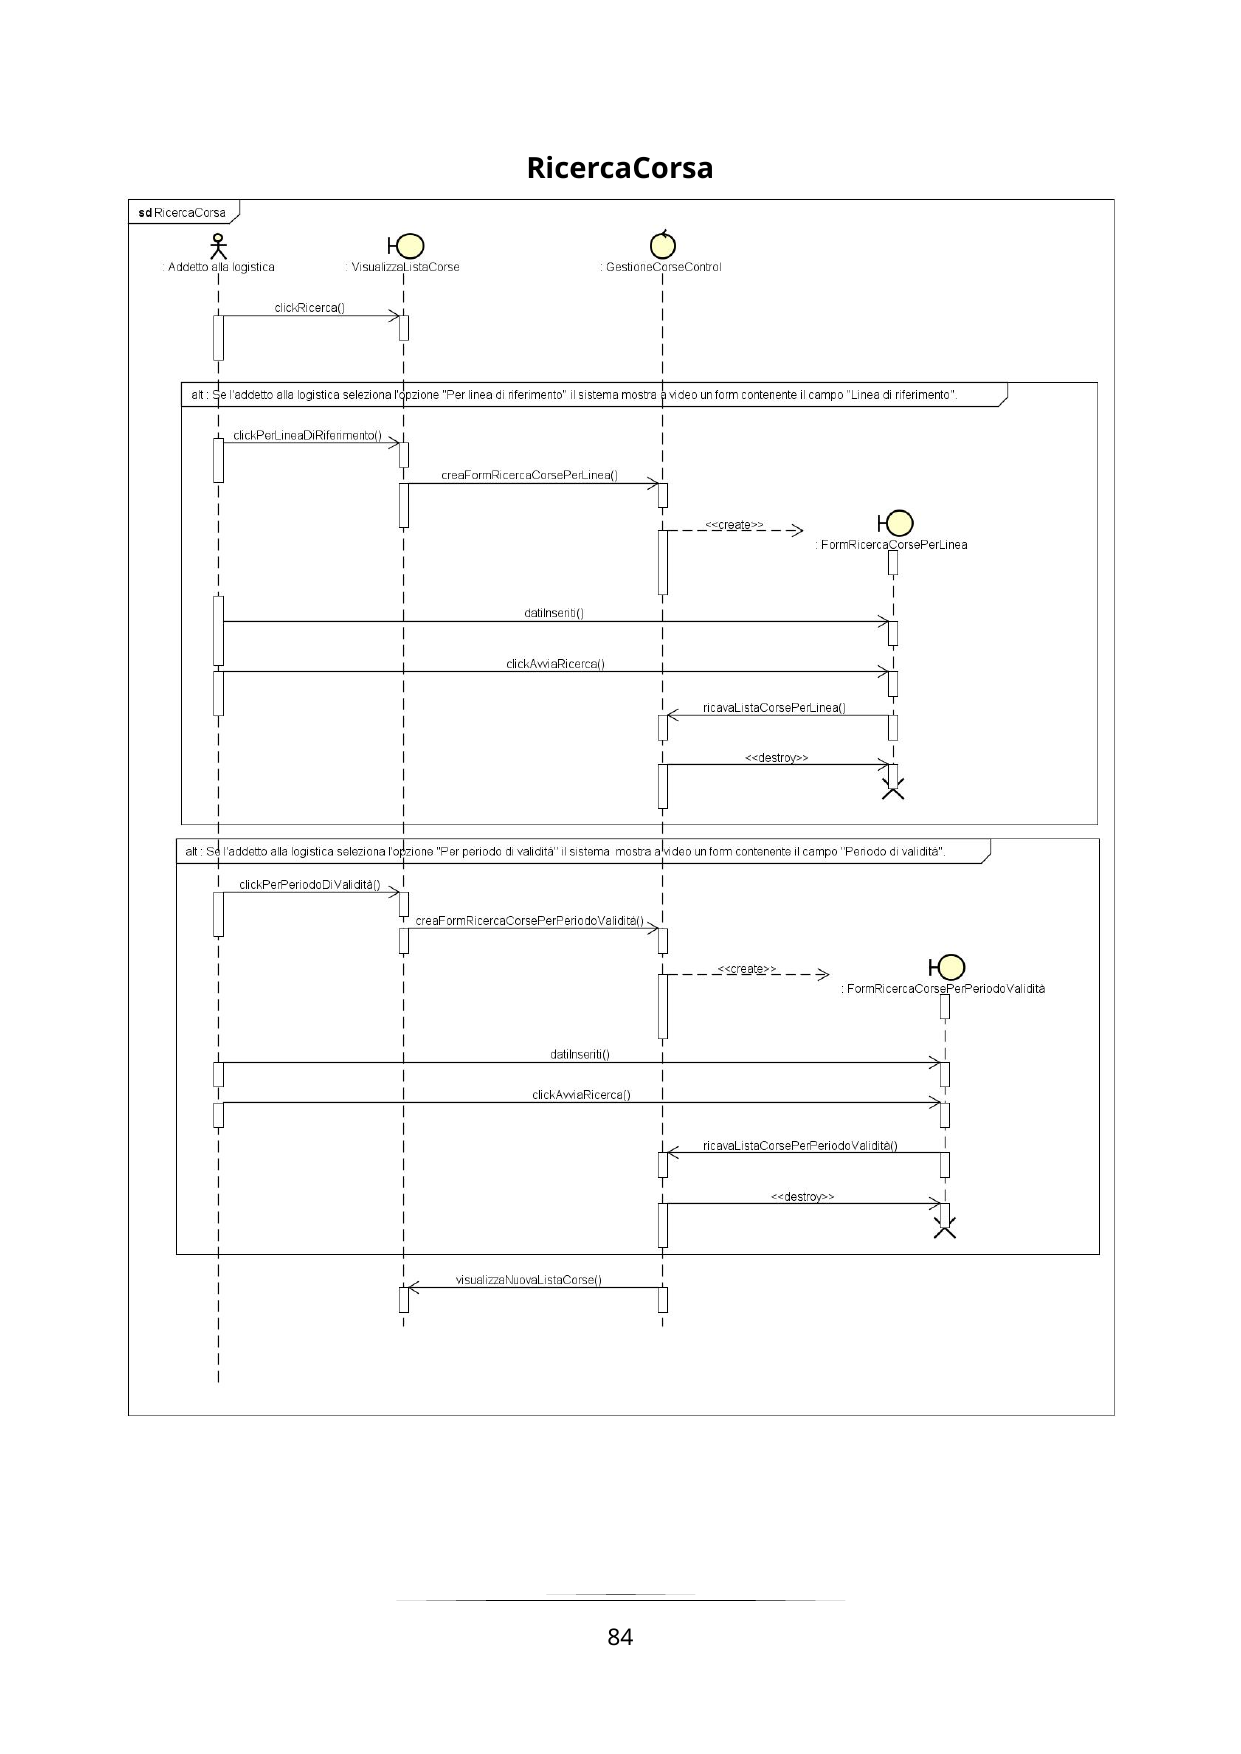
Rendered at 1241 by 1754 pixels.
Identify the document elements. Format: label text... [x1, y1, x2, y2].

text RicercaCorsa [118, 148, 1122, 189]
picture [118, 189, 1123, 1424]
